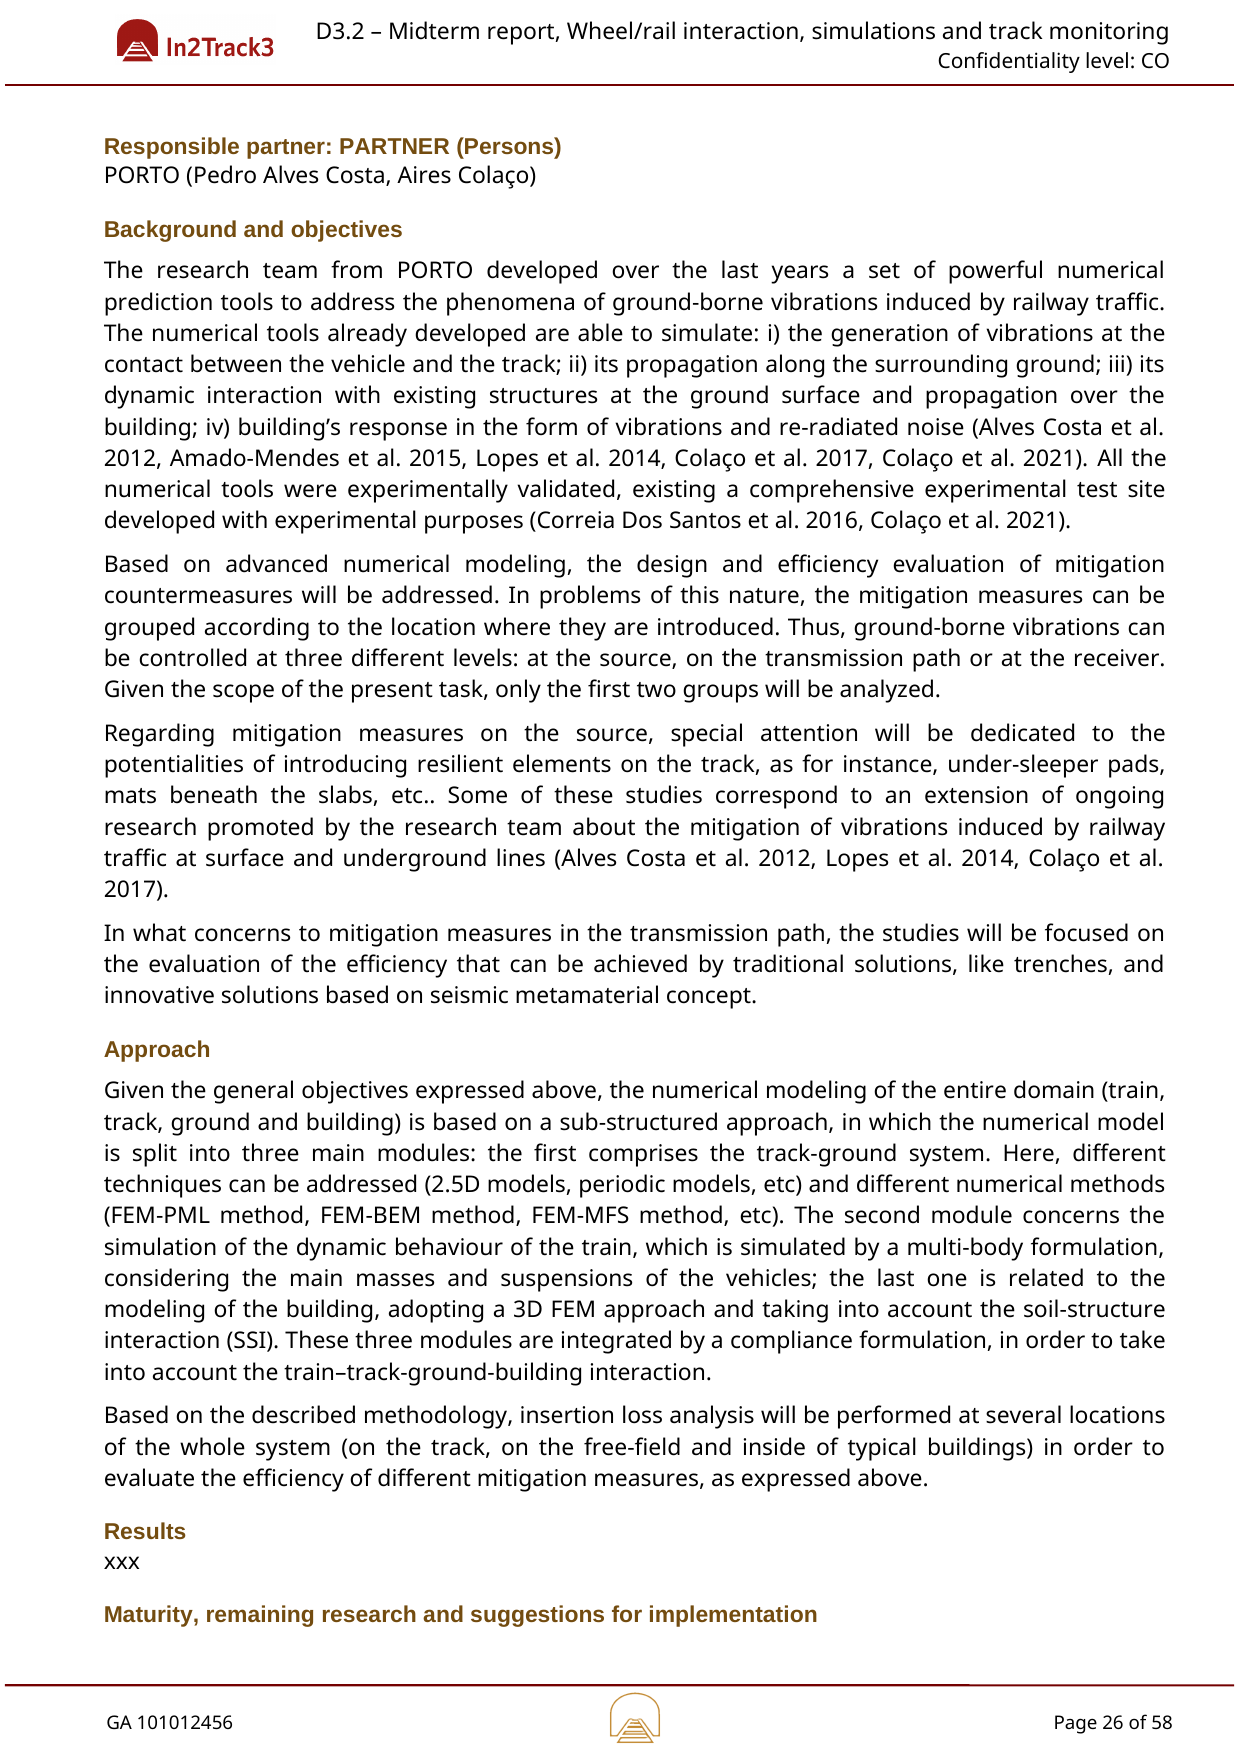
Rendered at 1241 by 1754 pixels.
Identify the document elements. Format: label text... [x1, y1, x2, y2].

text xxx [103, 1544, 1167, 1576]
text PORTO (Pedro Alves Costa, Aires Colaço) [103, 159, 1167, 191]
subtitle Approach [103, 1036, 1167, 1062]
subtitle Background and objectives [103, 216, 1167, 242]
text Based on the described methodology, insertion loss analysis will be performed at several locations of the whole system (on the track, on the free-field and inside of typical buildings) in order to evaluate the efficiency of different mitigation measures, as expressed above. [103, 1399, 1167, 1493]
text In what concerns to mitigation measures in the transmission path, the studies will be focused on the evaluation of the efficiency that can be achieved by traditional solutions, like trenches, and innovative solutions based on seismic metamaterial concept. [103, 917, 1167, 1011]
text Based on advanced numerical modeling, the design and efficiency evaluation of mitigation countermeasures will be addressed. In problems of this nature, the mitigation measures can be grouped according to the location where they are introduced. Thus, ground-borne vibrations can be controlled at three different levels: at the source, on the transmission path or at the receiver. Given the scope of the present task, only the first two groups will be analyzed. [103, 548, 1167, 704]
text The research team from PORTO developed over the last years a set of powerful numerical prediction tools to address the phenomena of ground-borne vibrations induced by railway traffic. The numerical tools already developed are able to simulate: i) the generation of vibrations at the contact between the vehicle and the track; ii) its propagation along the surrounding ground; iii) its dynamic interaction with existing structures at the ground surface and propagation over the building; iv) building’s response in the form of vibrations and re-radiated noise (Alves Costa et al. 2012, Amado-Mendes et al. 2015, Lopes et al. 2014, Colaço et al. 2017, Colaço et al. 2021). All the numerical tools were experimentally validated, existing a comprehensive experimental test site developed with experimental purposes (Correia Dos Santos et al. 2016, Colaço et al. 2021). [103, 254, 1167, 536]
text Regarding mitigation measures on the source, special attention will be dedicated to the potentialities of introducing resilient elements on the track, as for instance, under-sleeper pads, mats beneath the slabs, etc.. Some of these studies correspond to an extension of ongoing research promoted by the research team about the mitigation of vibrations induced by railway traffic at surface and underground lines (Alves Costa et al. 2012, Lopes et al. 2014, Colaço et al. 2017). [103, 717, 1167, 904]
subtitle Maturity, remaining research and suggestions for implementation [103, 1601, 1167, 1627]
picture [114, 14, 276, 65]
subtitle Responsible partner: PARTNER (Persons) [103, 133, 1167, 159]
subtitle Results [103, 1518, 1167, 1544]
text Given the general objectives expressed above, the numerical modeling of the entire domain (train, track, ground and building) is based on a sub-structured approach, in which the numerical model is split into three main modules: the first comprises the track-ground system. Here, different techniques can be addressed (2.5D models, periodic models, etc) and different numerical methods (FEM-PML method, FEM-BEM method, FEM-MFS method, etc). The second module concerns the simulation of the dynamic behaviour of the train, which is simulated by a multi-body formulation, considering the main masses and suspensions of the vehicles; the last one is related to the modeling of the building, adopting a 3D FEM approach and taking into account the soil-structure interaction (SSI). These three modules are integrated by a compliance formulation, in order to take into account the train–track-ground-building interaction. [103, 1074, 1167, 1387]
